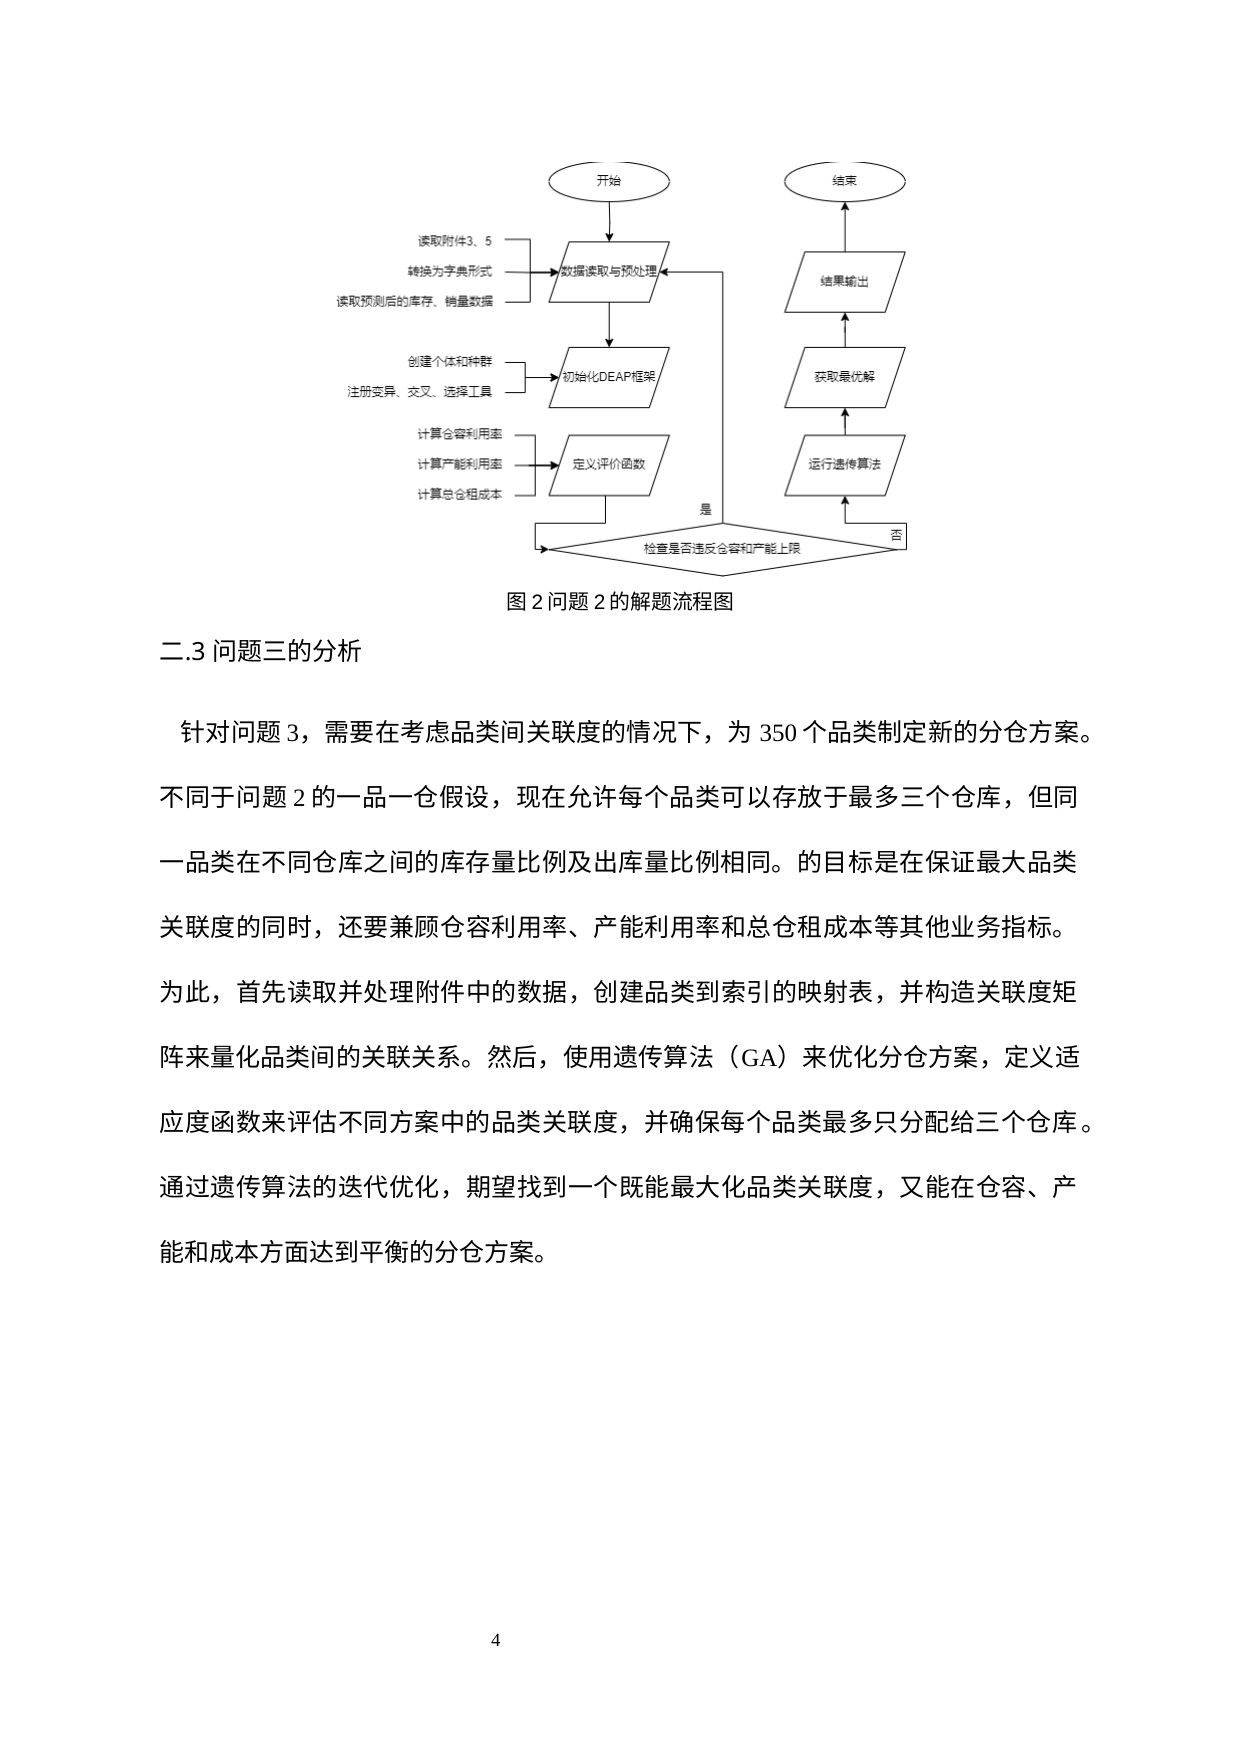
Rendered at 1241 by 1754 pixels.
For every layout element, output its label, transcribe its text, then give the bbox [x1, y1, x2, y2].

text 针对问题3，需要在考虑品类间关联度的情况下，为350个品类制定新的分仓方案。不同于问题2的一品一仓假设，现在允许每个品类可以存放于最多三个仓库，但同一品类在不同仓库之间的库存量比例及出库量比例相同。的目标是在保证最大品类关联度的同时，还要兼顾仓容利用率、产能利用率和总仓租成本等其他业务指标。为此，首先读取并处理附件中的数据，创建品类到索引的映射表，并构造关联度矩阵来量化品类间的关联关系。然后，使用遗传算法（GA）来优化分仓方案，定义适应度函数来评估不同方案中的品类关联度，并确保每个品类最多只分配给三个仓库。通过遗传算法的迭代优化，期望找到一个既能最大化品类关联度，又能在仓容、产能和成本方面达到平衡的分仓方案。 [159, 698, 1081, 1283]
subtitle 问题三的分析 [159, 617, 1081, 682]
picture [325, 162, 916, 577]
text 图 2 问题2的解题流程图 [159, 584, 1081, 617]
